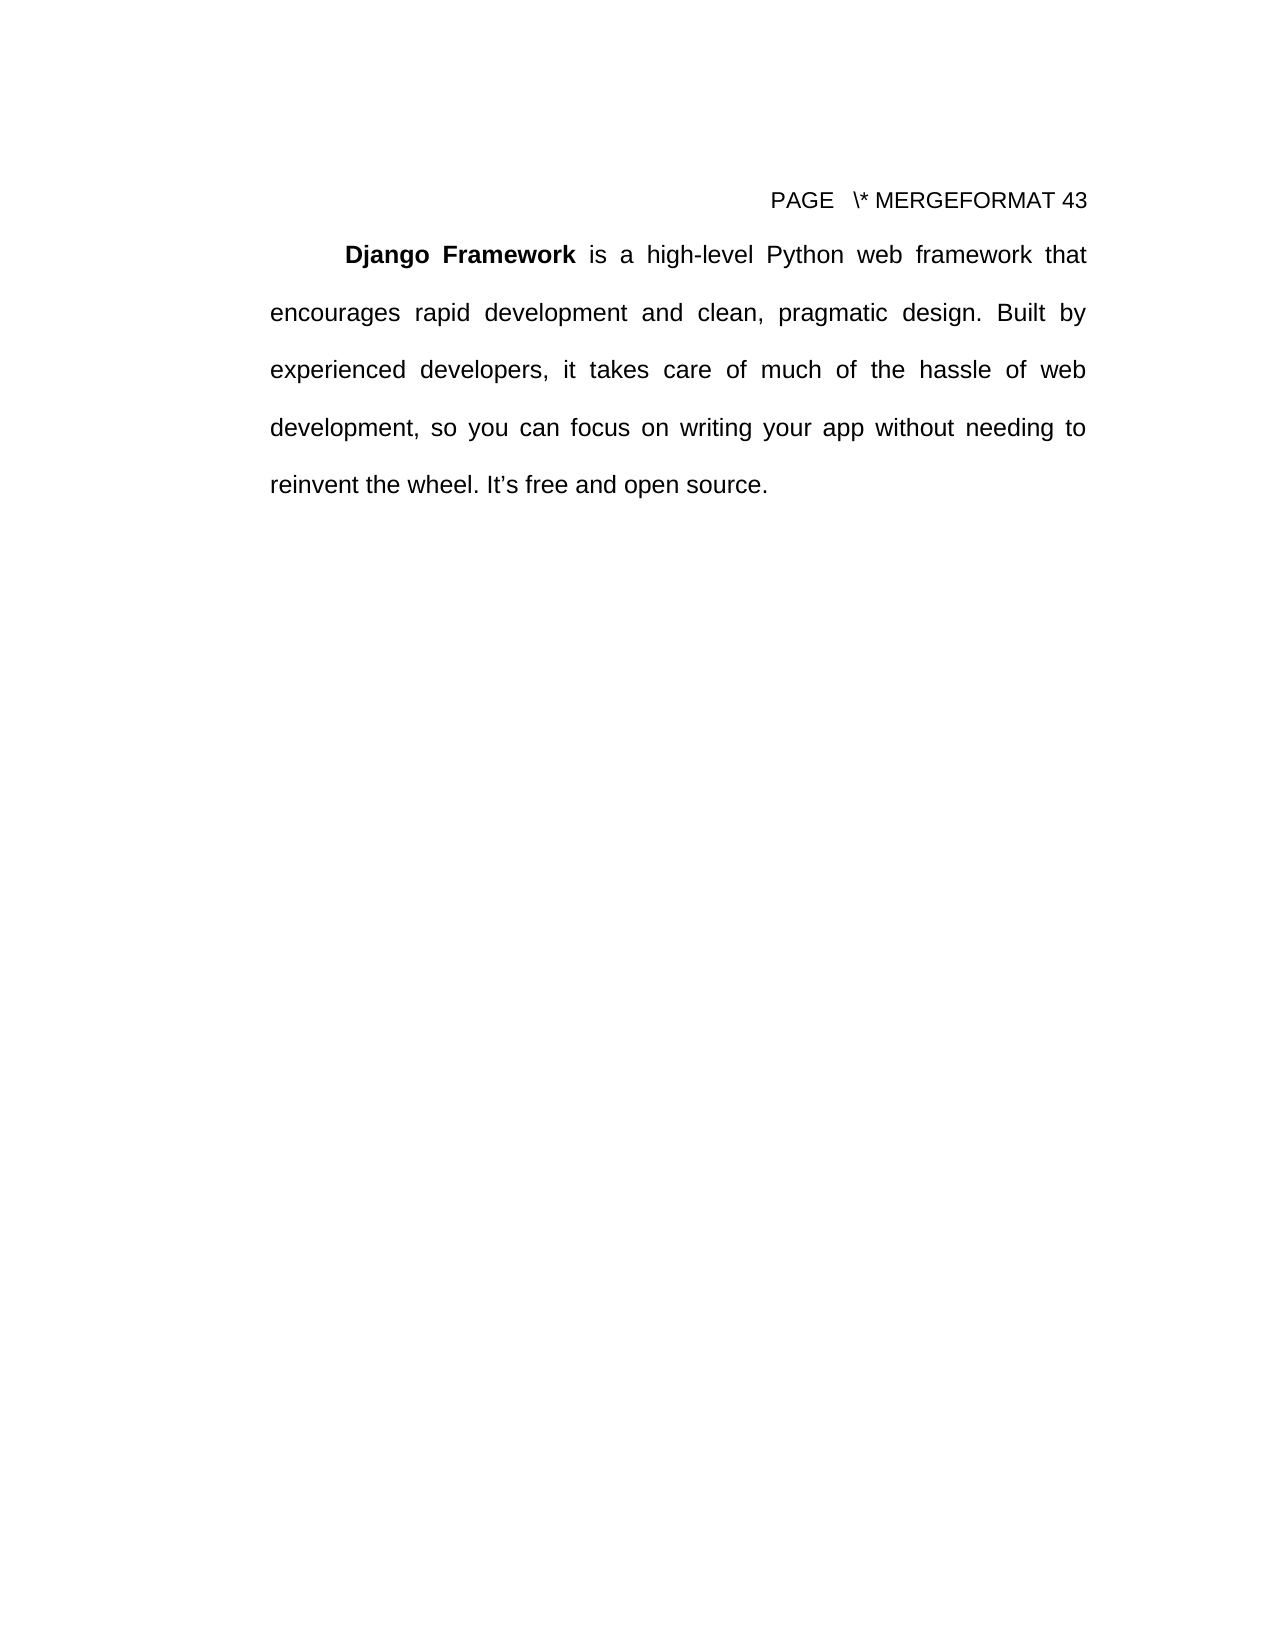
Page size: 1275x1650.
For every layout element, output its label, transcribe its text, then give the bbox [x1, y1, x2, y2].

text Django Framework is a high-level Python web framework that encourages rapid development and clean, pragmatic design. Built by experienced developers, it takes care of much of the hassle of web development, so you can focus on writing your app without needing to reinvent the wheel. It’s free and open source. [270, 240, 1087, 499]
